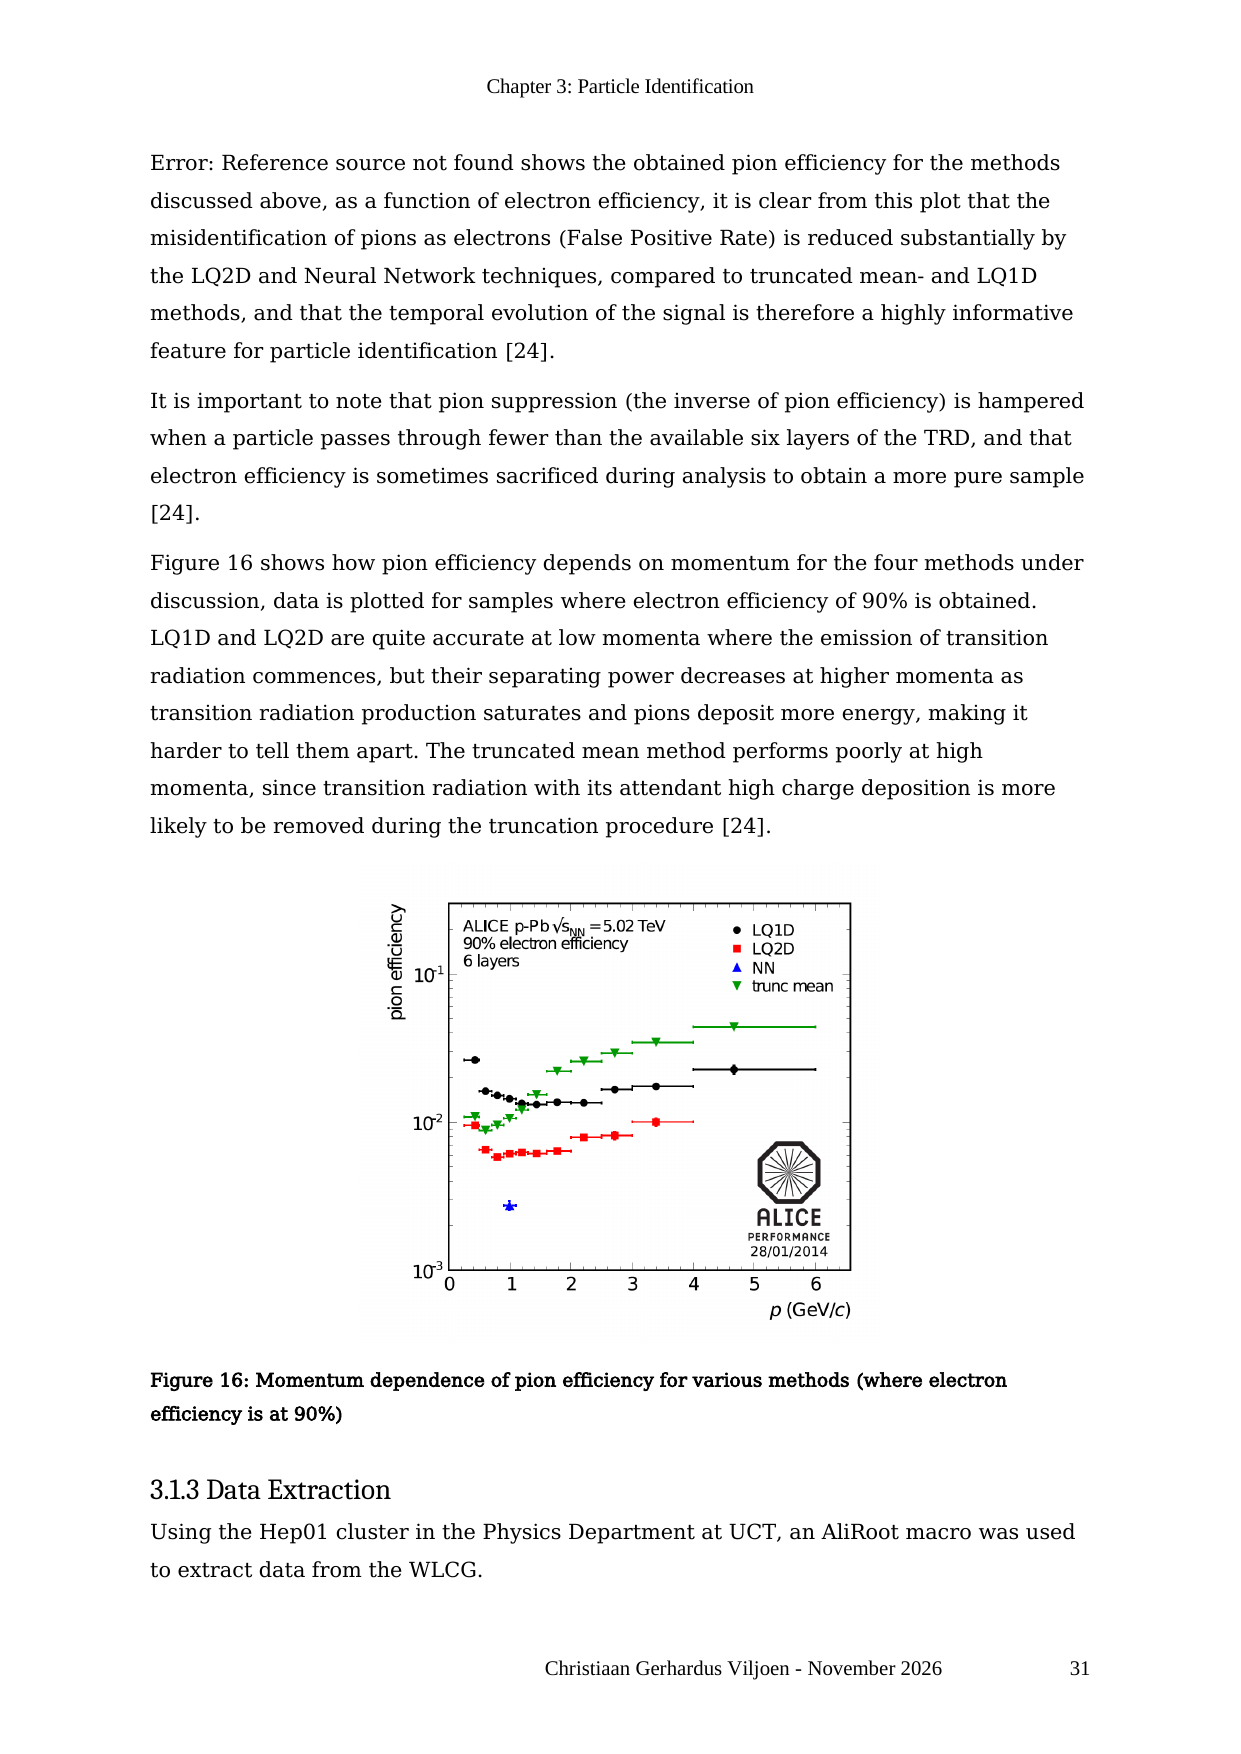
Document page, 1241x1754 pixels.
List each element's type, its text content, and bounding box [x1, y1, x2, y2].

picture [358, 862, 883, 1343]
text It is important to note that pion suppression (the inverse of pion efficiency) is hampered when a particle passes through fewer than the available six layers of the TRD, and that electron efficiency is sometimes sacrificed during analysis to obtain a more pure sample . [150, 387, 1090, 525]
text Figure 14 shows how pion efficiency depends on momentum for the four methods under discussion, data is plotted for samples where electron efficiency of 90% is obtained. LQ1D and LQ2D are quite accurate at low momenta where the emission of transition radiation commences, but their separating power decreases at higher momenta as transition radiation production saturates and pions deposit more energy, making it harder to tell them apart. The truncated mean method performs poorly at high momenta, since transition radiation with its attendant high charge deposition is more likely to be removed during the truncation procedure . [150, 550, 1090, 837]
text Error! Reference source not found. shows the obtained pion efficiency for the methods discussed above, as a function of electron efficiency, it is clear from this plot that the misidentification of pions as electrons (False Positive Rate) is reduced substantially by the LQ2D and Neural Network techniques, compared to truncated mean- and LQ1D methods, and that the temporal evolution of the signal is therefore a highly informative feature for particle identification . [150, 150, 1090, 362]
text Using the Hep01 cluster in the Physics Department at UCT, an AliRoot macro was used to extract data from the WLCG. [150, 1519, 1090, 1582]
subtitle Data Extraction [150, 1473, 1090, 1507]
